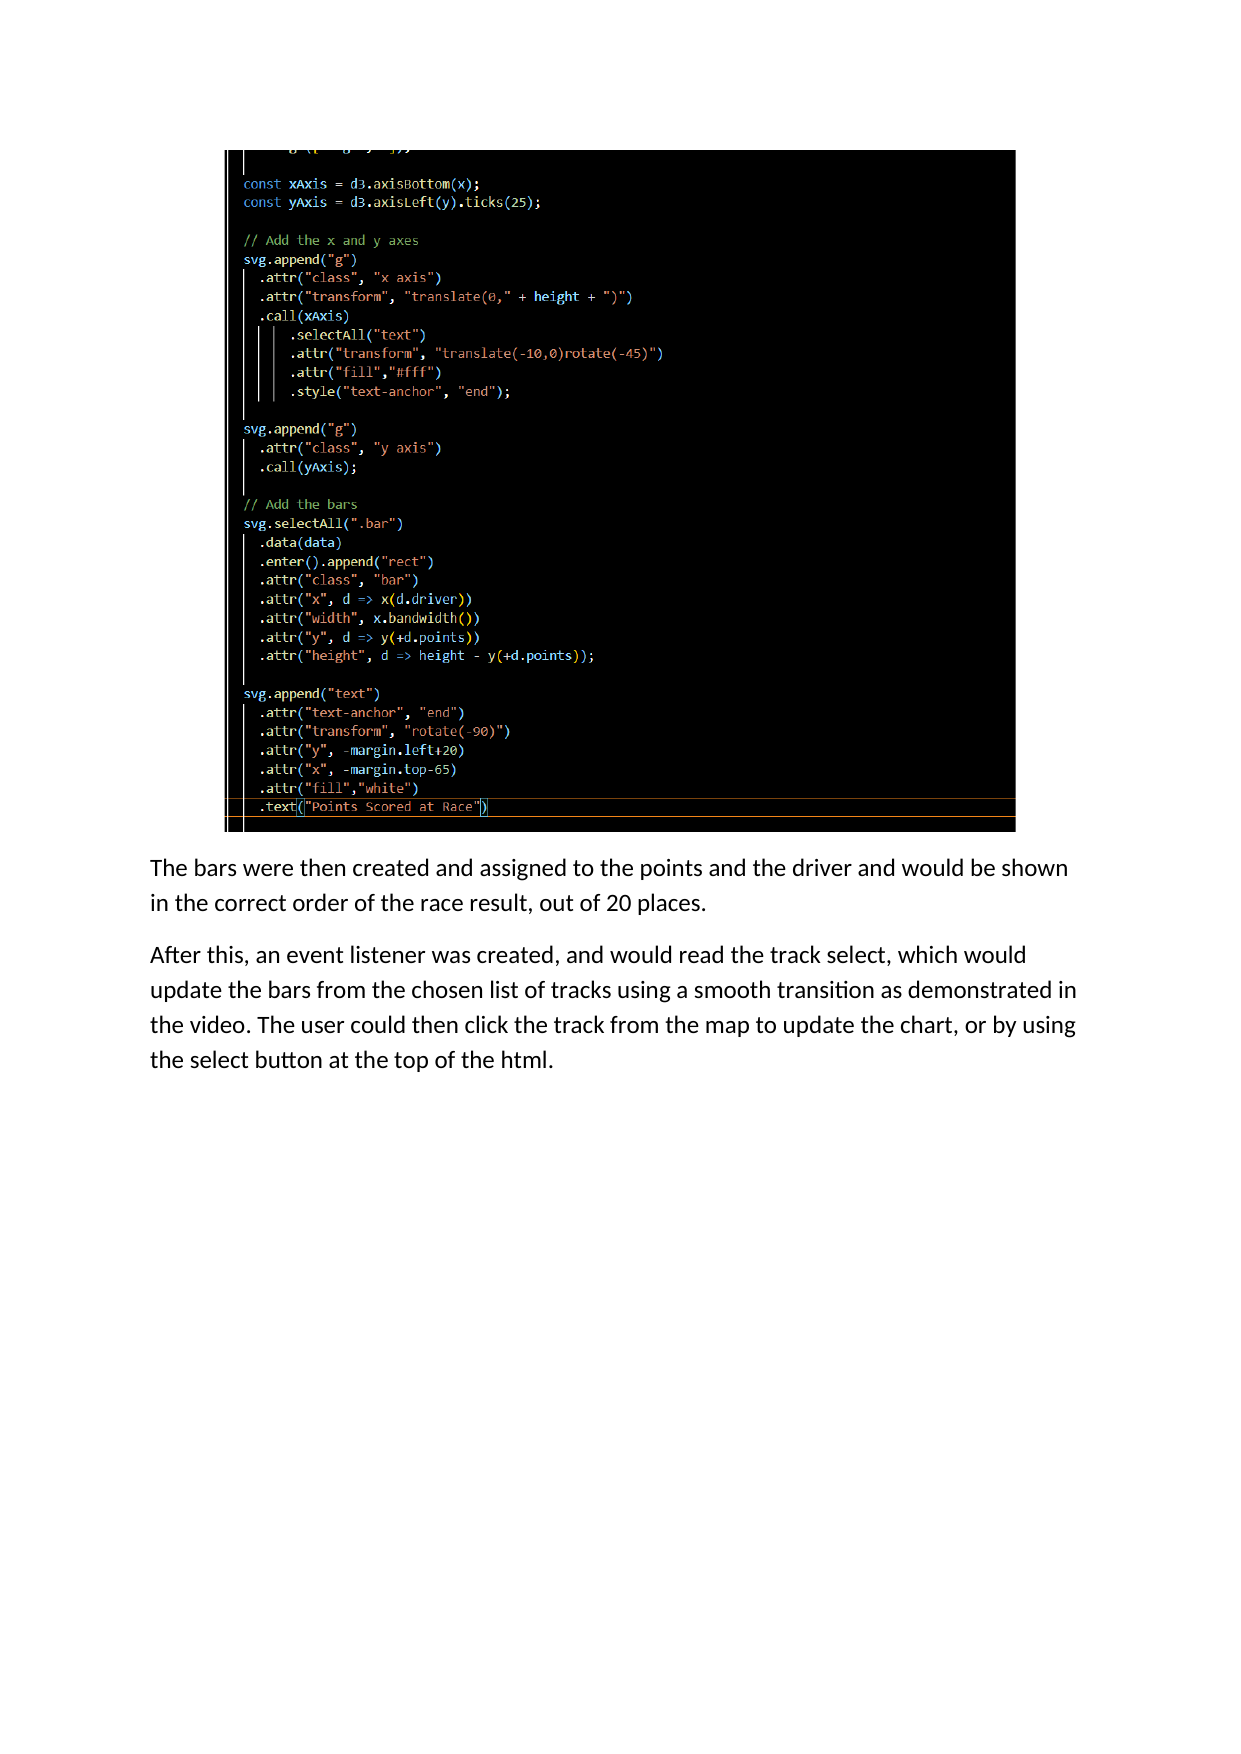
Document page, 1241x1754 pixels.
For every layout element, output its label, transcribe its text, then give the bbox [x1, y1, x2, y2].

picture [224, 150, 1016, 832]
text The bars were then created and assigned to the points and the driver and would be shown in the correct order of the race result, out of 20 places. [150, 852, 1090, 918]
text After this, an event listener was created, and would read the track select, which would update the bars from the chosen list of tracks using a smooth transition as demonstrated in the video. The user could then click the track from the map to update the chart, or by using the select button at the top of the html. [150, 939, 1090, 1075]
